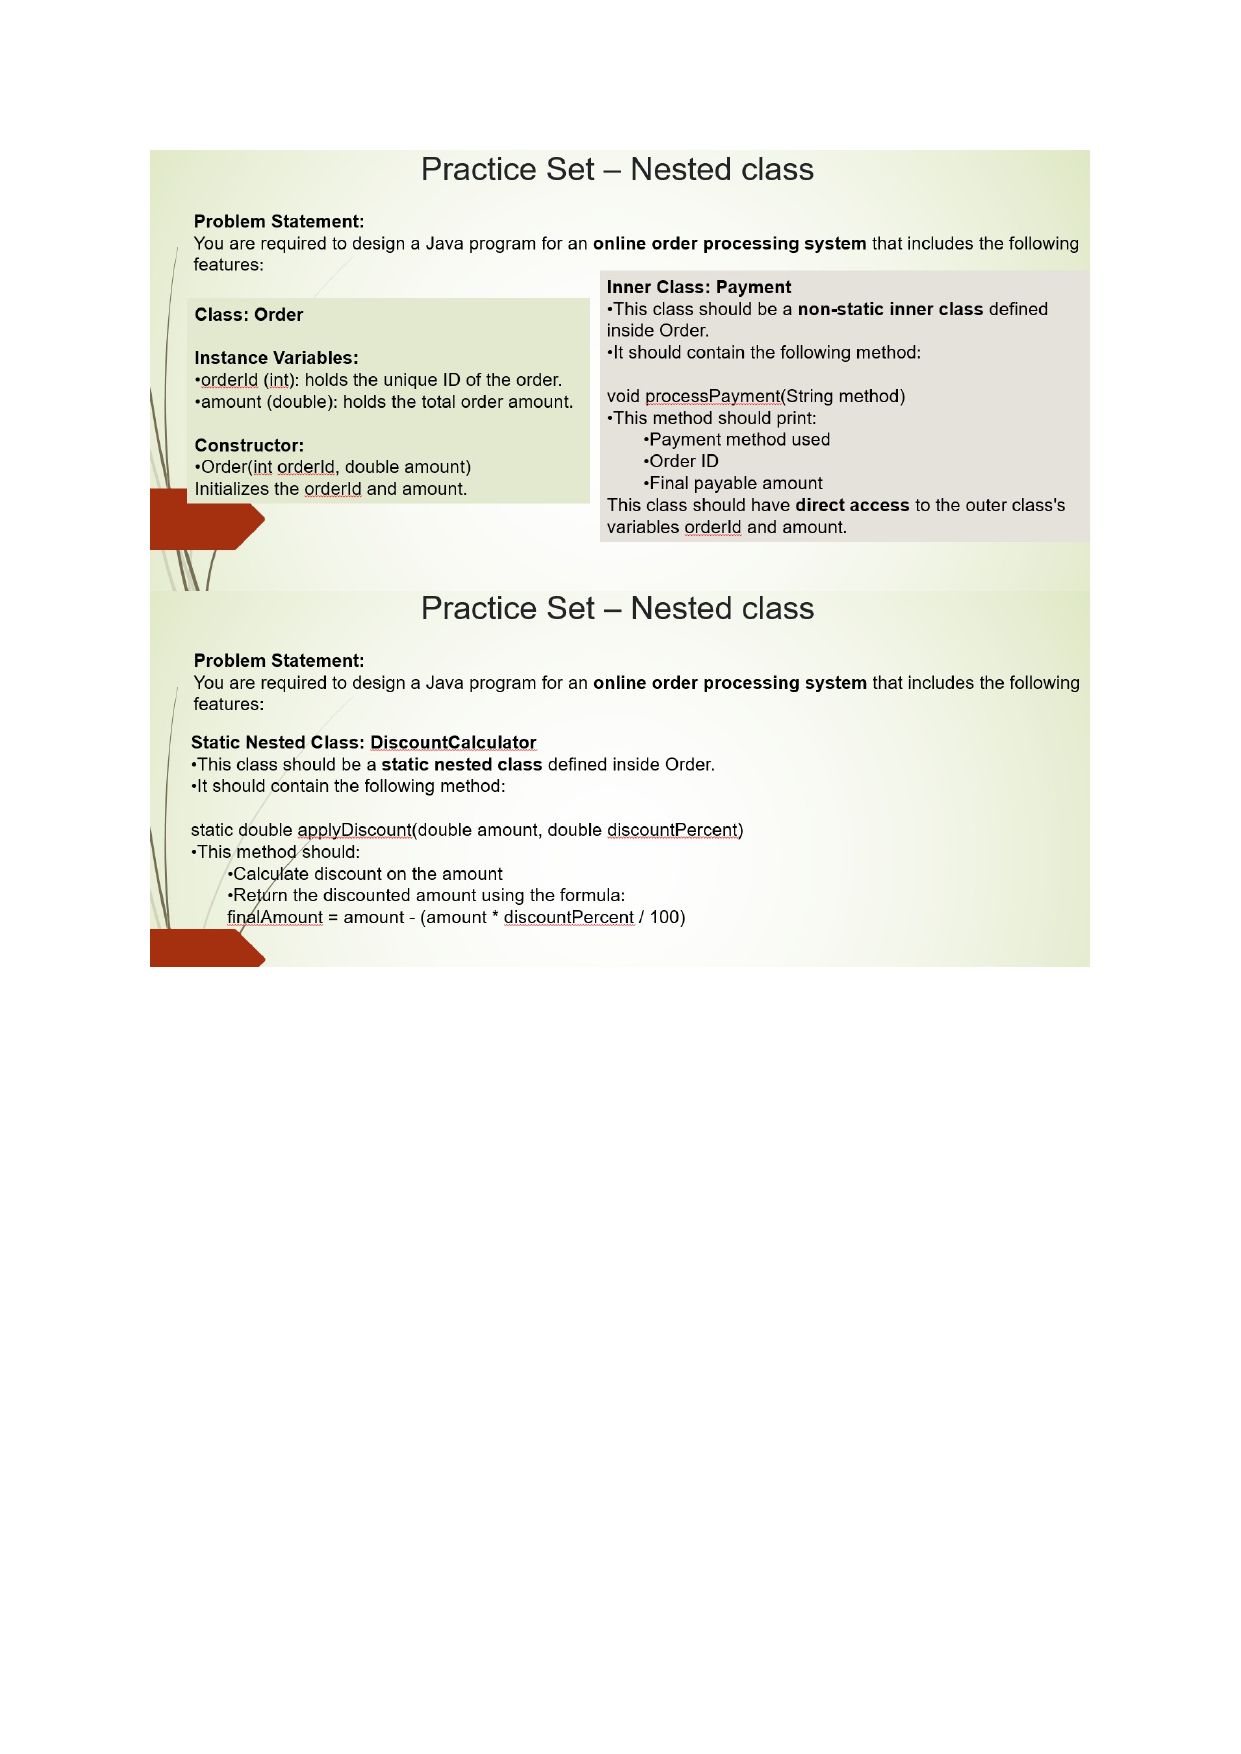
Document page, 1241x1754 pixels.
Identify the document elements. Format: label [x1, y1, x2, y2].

picture [150, 150, 1091, 967]
